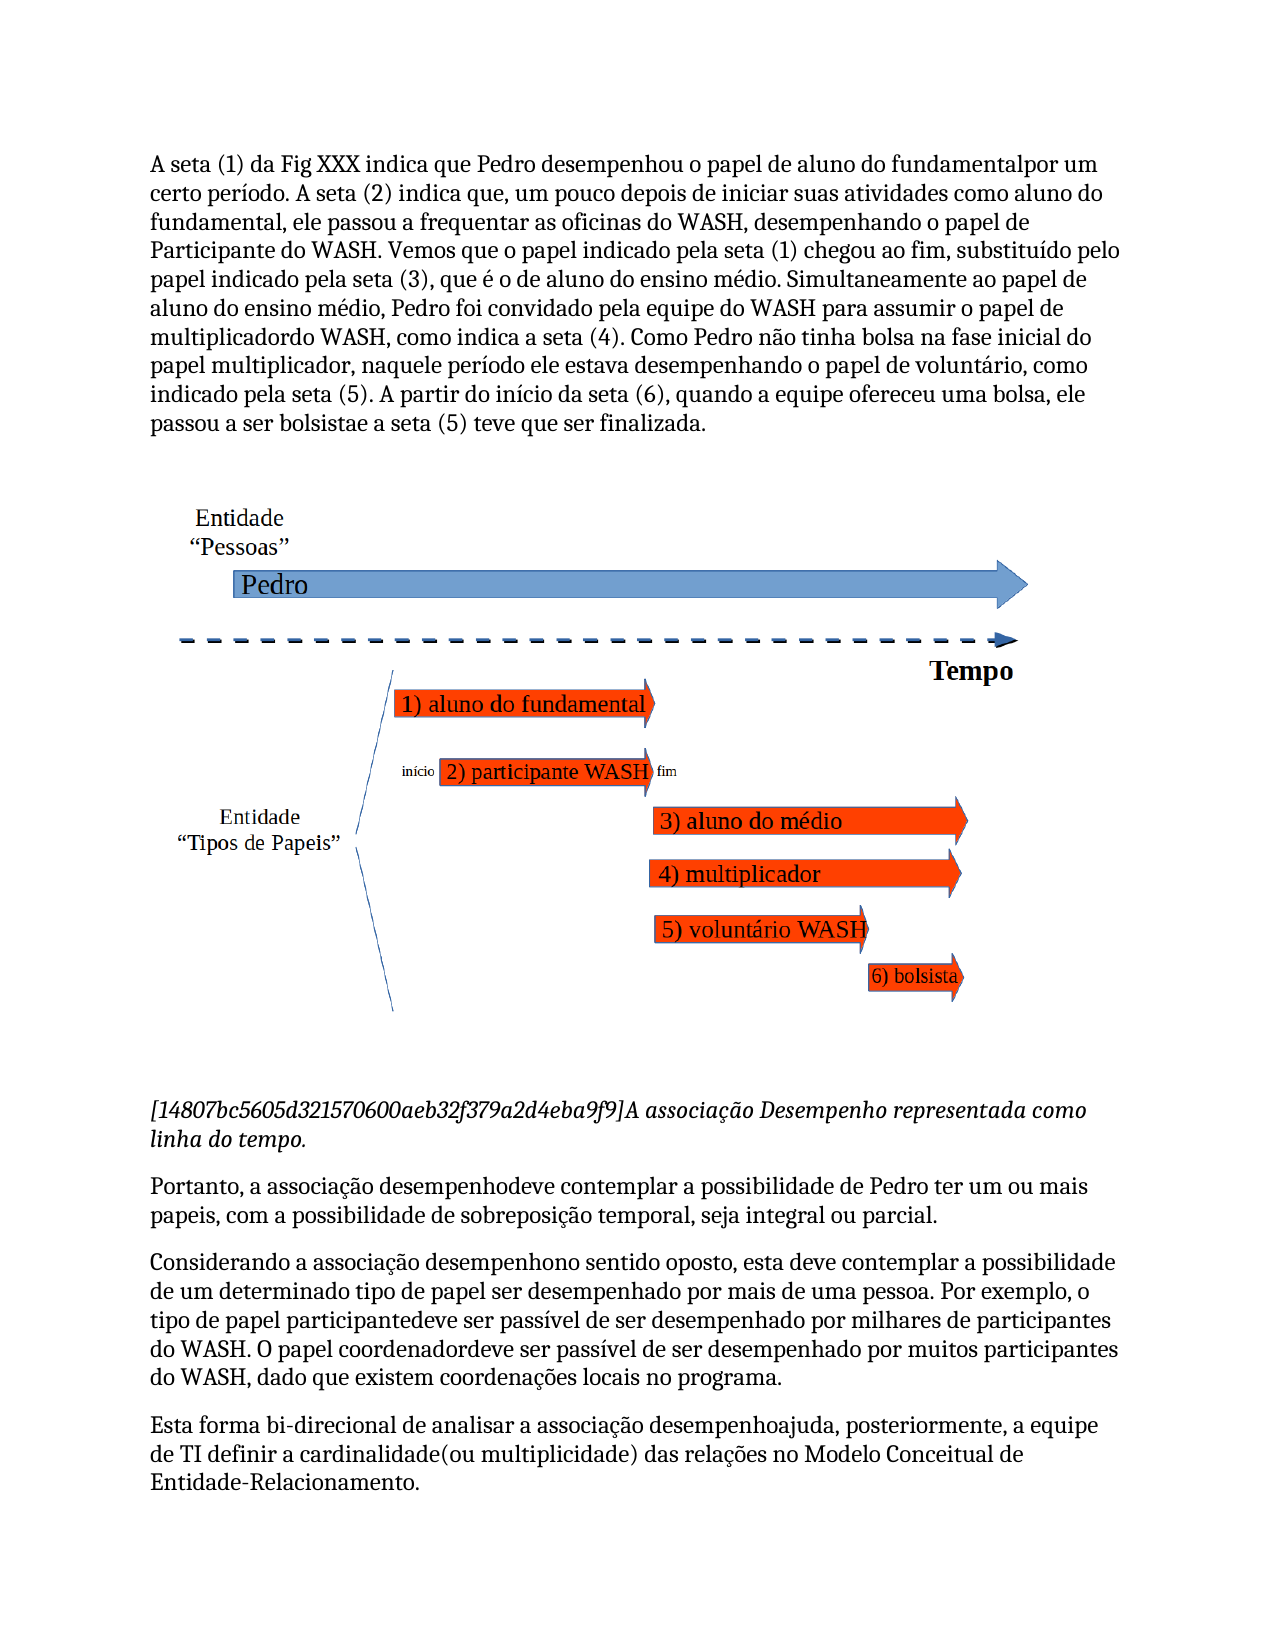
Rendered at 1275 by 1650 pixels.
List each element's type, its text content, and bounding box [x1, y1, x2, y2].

text Esta forma bi-direcional de analisar a associação desempenhoajuda, posteriormente, a equipe de TI definir a cardinalidade(ou multiplicidade) das relações no Modelo Conceitual de Entidade-Relacionamento. [150, 1411, 1125, 1497]
picture [168, 456, 1044, 1075]
text Considerando a associação desempenhono sentido oposto, esta deve contemplar a possibilidade de um determinado tipo de papel ser desempenhado por mais de uma pessoa. Por exemplo, o tipo de papel participantedeve ser passível de ser desempenhado por milhares de participantes do WASH. O papel coordenadordeve ser passível de ser desempenhado por muitos participantes do WASH, dado que existem coordenações locais no programa. [150, 1248, 1125, 1392]
text A seta (1) da Fig XXX indica que Pedro desempenhou o papel de aluno do fundamentalpor um certo período. A seta (2) indica que, um pouco depois de iniciar suas atividades como aluno do fundamental, ele passou a frequentar as oficinas do WASH, desempenhando o papel de Participante do WASH. Vemos que o papel indicado pela seta (1) chegou ao fim, substituído pelo papel indicado pela seta (3), que é o de aluno do ensino médio. Simultaneamente ao papel de aluno do ensino médio, Pedro foi convidado pela equipe do WASH para assumir o papel de multiplicadordo WASH, como indica a seta (4). Como Pedro não tinha bolsa na fase inicial do papel multiplicador, naquele período ele estava desempenhando o papel de voluntário, como indicado pela seta (5). A partir do início da seta (6), quando a equipe ofereceu uma bolsa, ele passou a ser bolsistae a seta (5) teve que ser finalizada. [150, 150, 1125, 437]
text [14807bc5605d321570600aeb32f379a2d4eba9f9]A associação Desempenho representada como linha do tempo. [150, 1096, 1125, 1153]
text Portanto, a associação desempenhodeve contemplar a possibilidade de Pedro ter um ou mais papeis, com a possibilidade de sobreposição temporal, seja integral ou parcial. [150, 1172, 1125, 1229]
